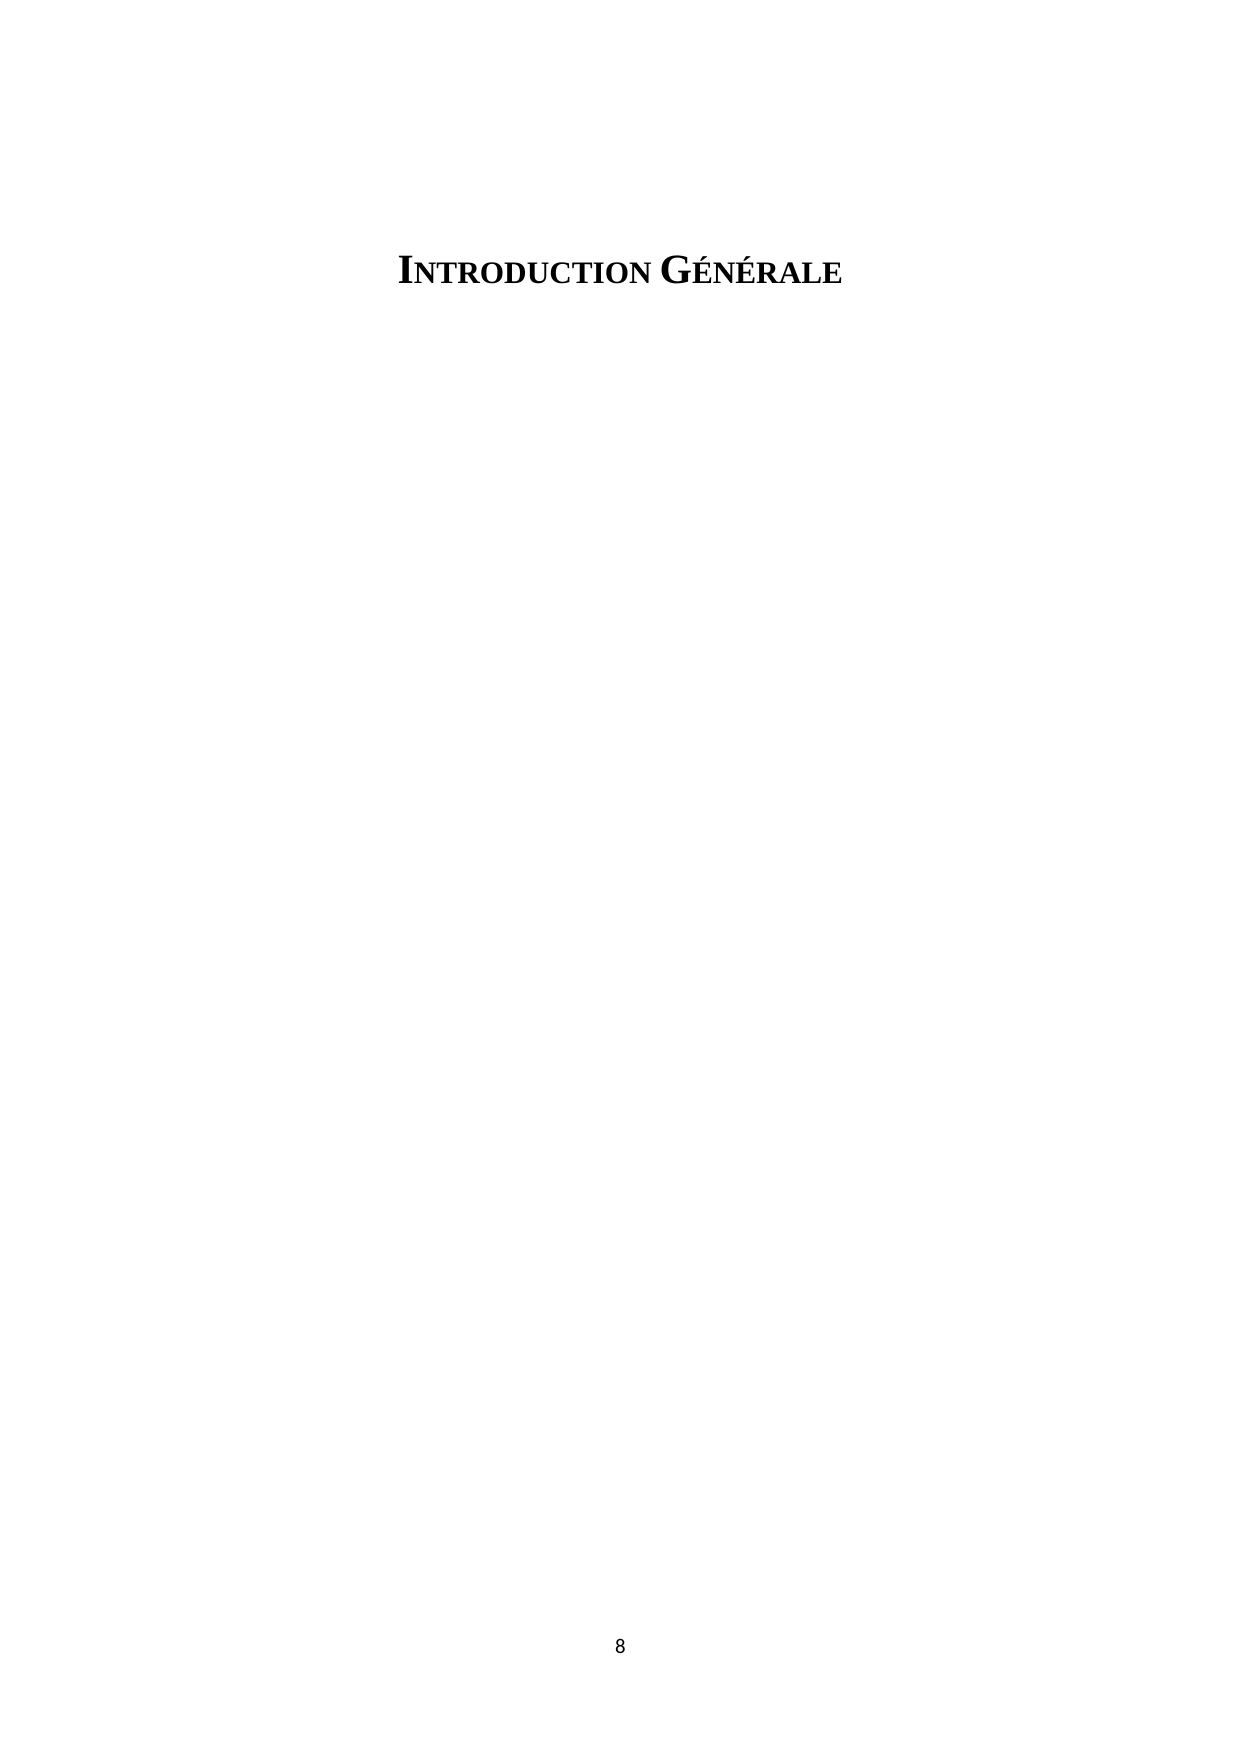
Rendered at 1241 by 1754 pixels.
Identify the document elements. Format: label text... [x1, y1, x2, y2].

text INTRODUCTION GÉNÉRALE [148, 244, 1092, 292]
